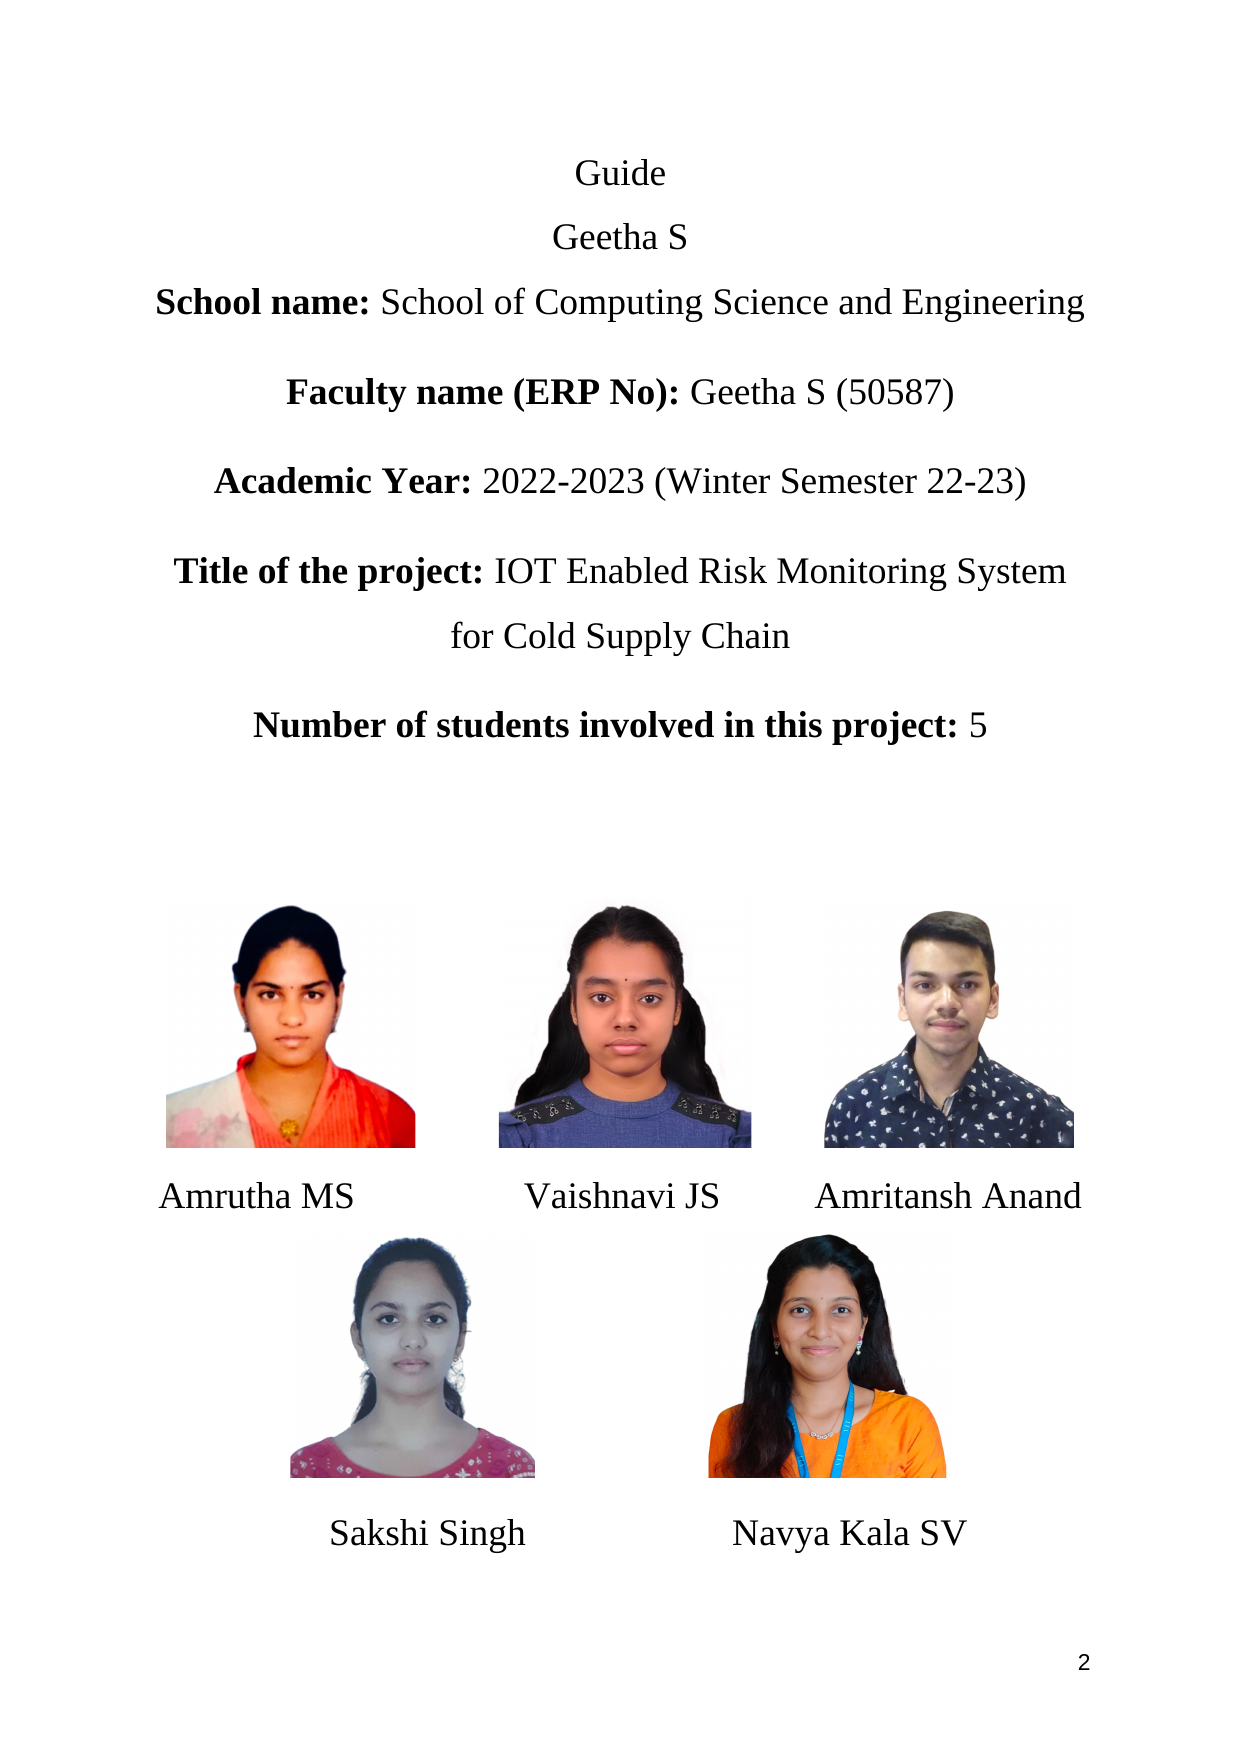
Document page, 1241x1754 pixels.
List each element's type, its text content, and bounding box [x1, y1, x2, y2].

picture [824, 899, 1074, 1148]
text Academic Year:​ 2022-2023 (Winter Semester 22-23) [150, 459, 1090, 502]
text Faculty name (ERP No):​ Geetha S (50587) [150, 369, 1090, 412]
text Number of students involved in this project: ​5 [150, 703, 1090, 746]
text Guide [150, 150, 1090, 193]
picture [498, 896, 752, 1148]
text Sakshi Singh Navya Kala SV [150, 1510, 1090, 1553]
picture [701, 1230, 951, 1478]
picture [290, 1233, 535, 1478]
text Geetha S [150, 215, 1090, 258]
text Title of the project:​ IOT Enabled Risk Monitoring System for Cold Supply Chain [150, 548, 1090, 656]
picture [166, 898, 416, 1148]
text School name: ​School of Computing Science and Engineering [150, 279, 1090, 322]
